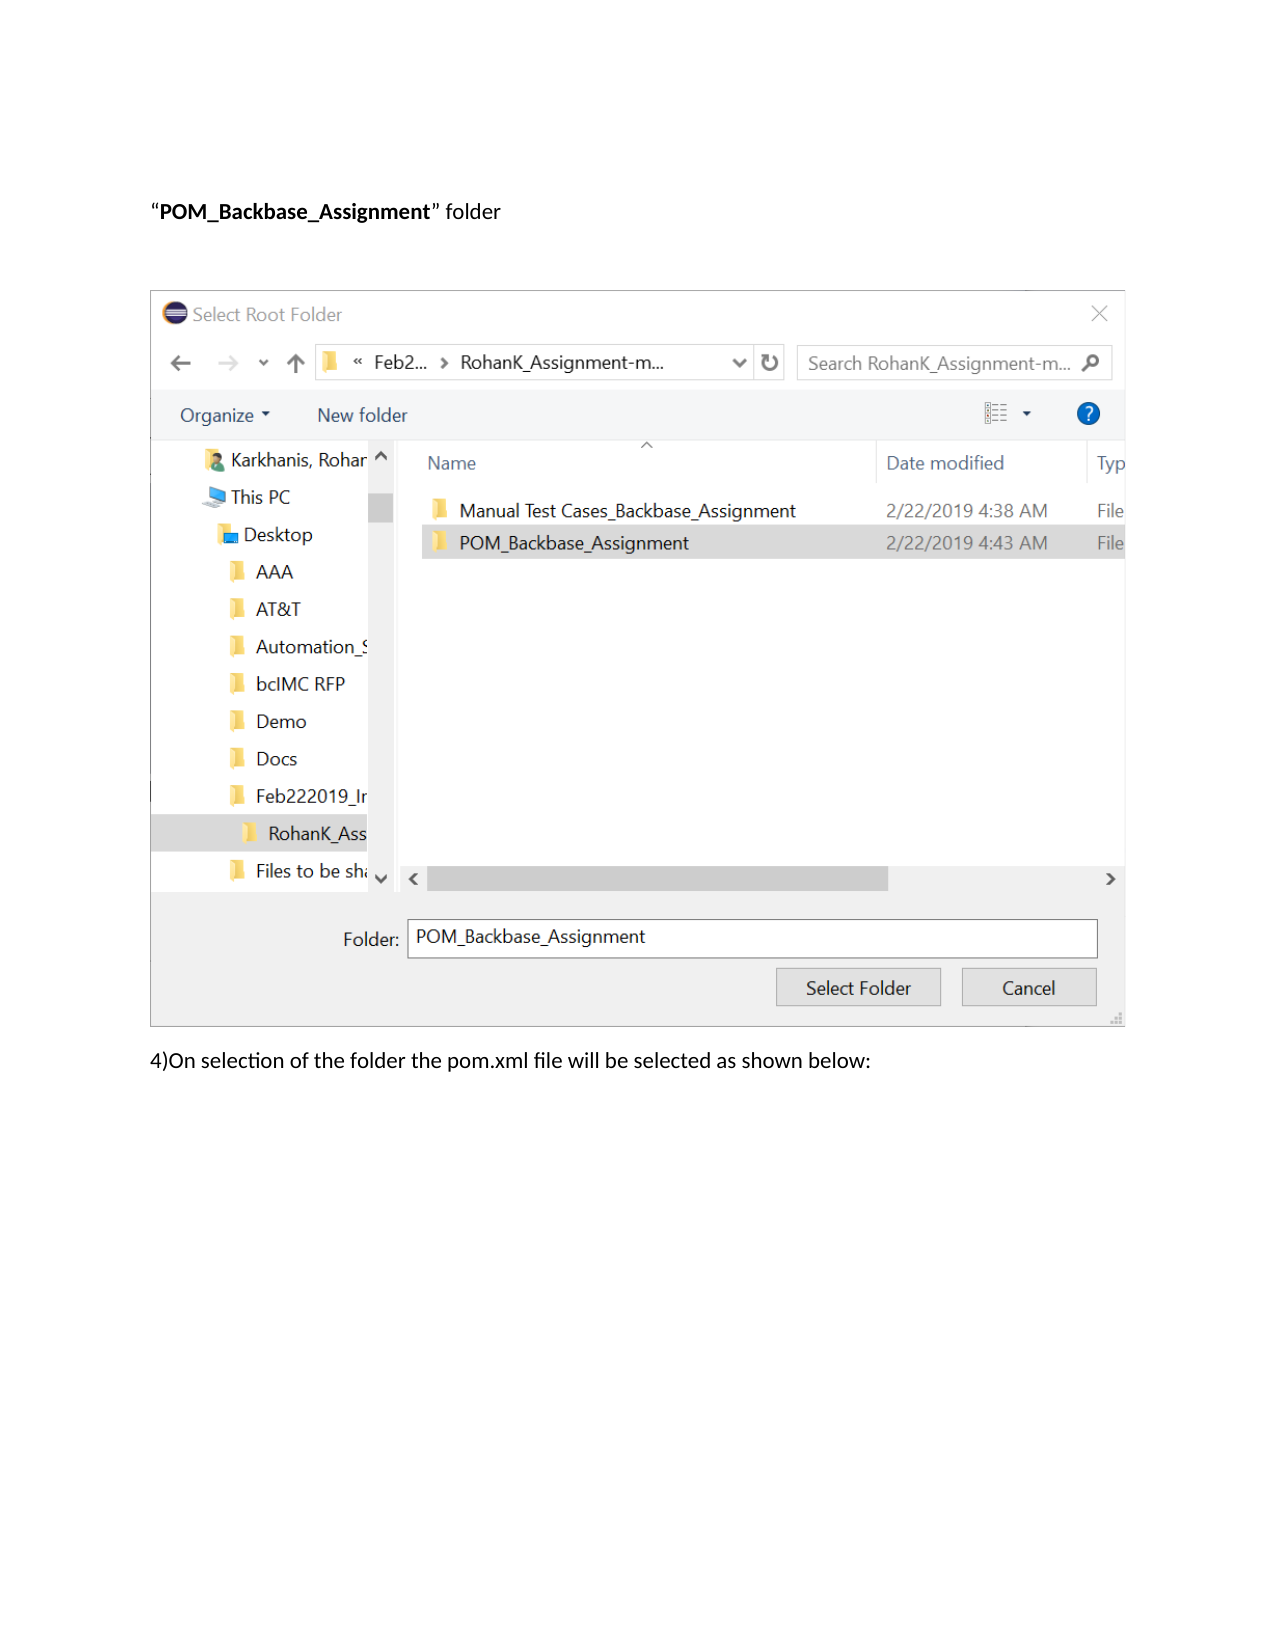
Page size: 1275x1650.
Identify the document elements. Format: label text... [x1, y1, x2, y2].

picture [150, 290, 1125, 1027]
text “POM_Backbase_Assignment” folder [150, 197, 1125, 225]
text 4)On selection of the folder the pom.xml file will be selected as shown below: [150, 1046, 1125, 1074]
